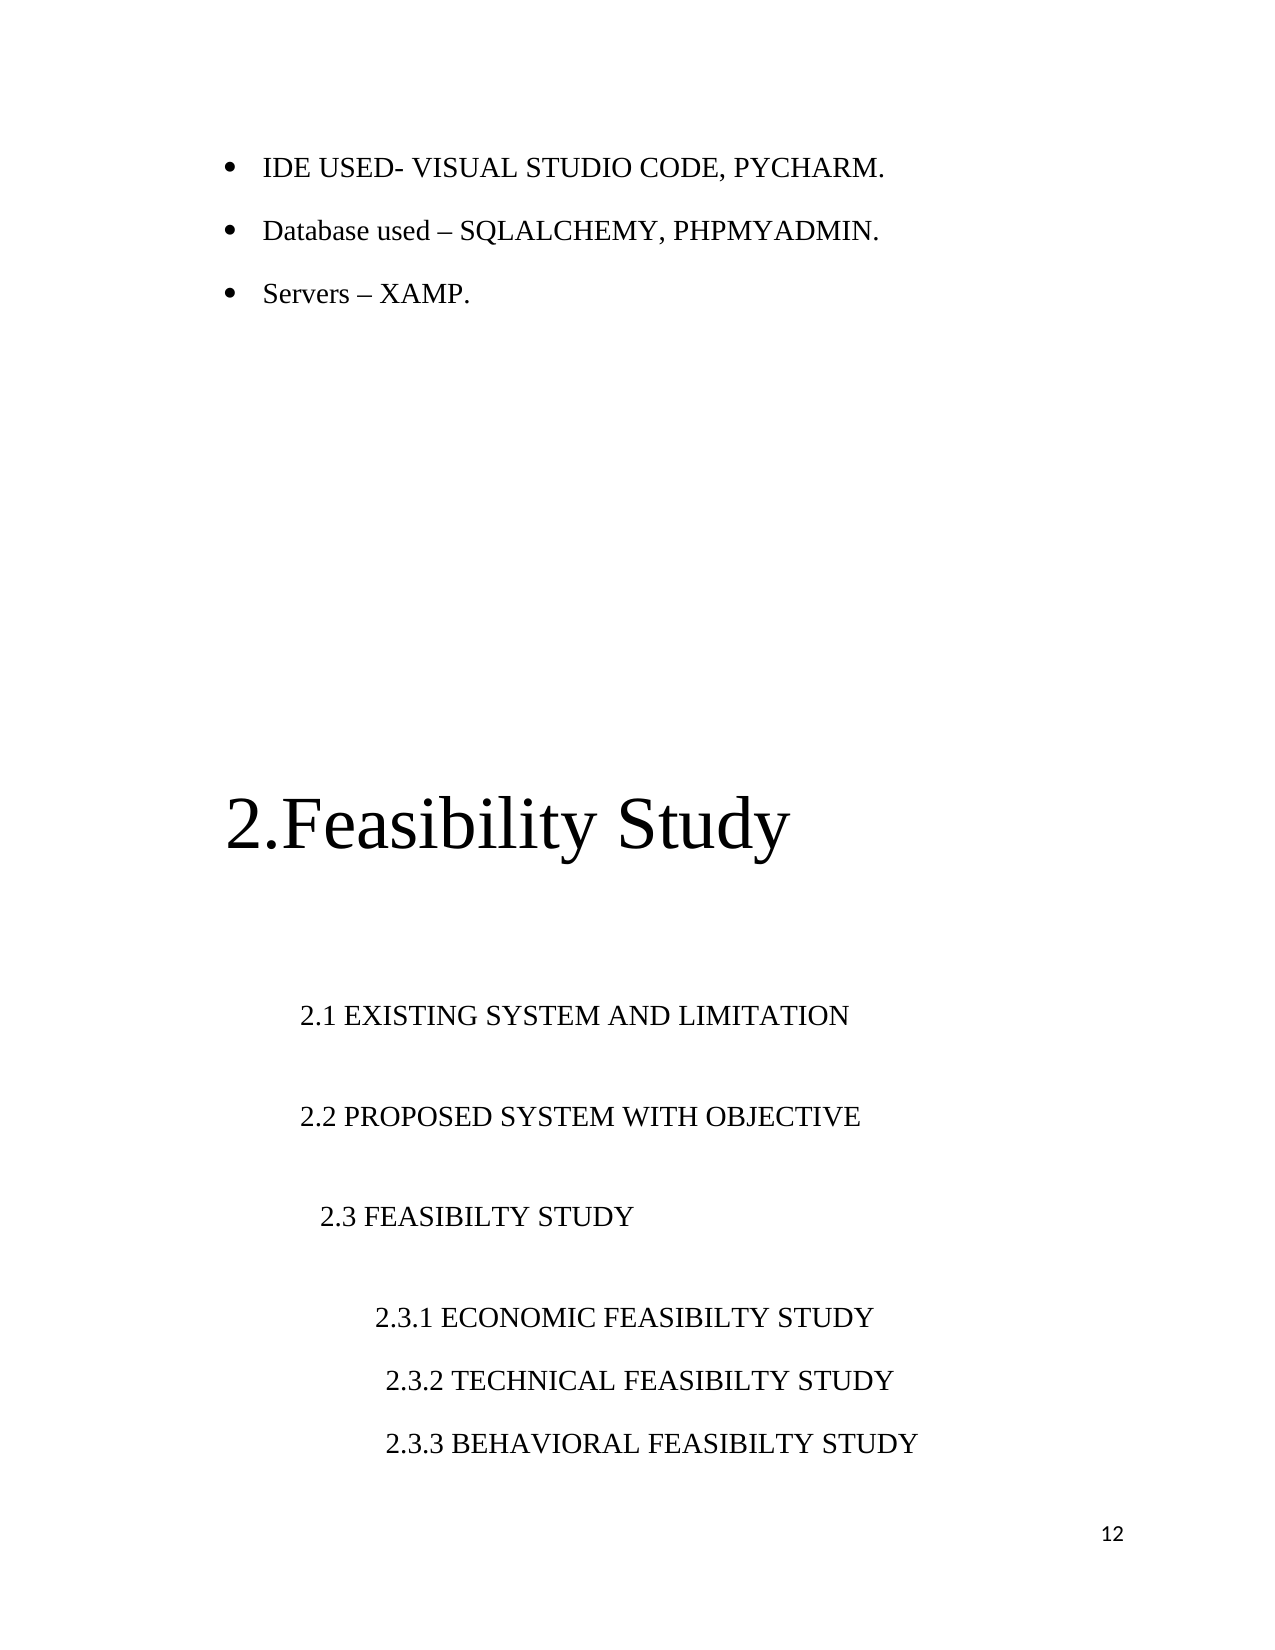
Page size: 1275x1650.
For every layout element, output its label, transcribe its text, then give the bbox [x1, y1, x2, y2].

text 2.3.2 TECHNICAL FEASIBILTY STUDY [225, 1363, 1123, 1396]
list IDE USED- VISUAL STUDIO CODE, PYCHARM. [225, 150, 1123, 184]
text 2.Feasibility Study [225, 778, 1123, 962]
text 2.2 PROPOSED SYSTEM WITH OBJECTIVE [225, 1099, 1123, 1170]
text 2.3 FEASIBILTY STUDY [225, 1199, 1123, 1271]
list Database used – SQLALCHEMY, PHPMYADMIN. [225, 213, 1123, 247]
text 2.3.1 ECONOMIC FEASIBILTY STUDY [225, 1300, 1123, 1334]
text 2.1 EXISTING SYSTEM AND LIMITATION [225, 998, 1123, 1069]
list Servers – XAMP. [225, 276, 1123, 309]
text 2.3.3 BEHAVIORAL FEASIBILTY STUDY [225, 1426, 1123, 1459]
